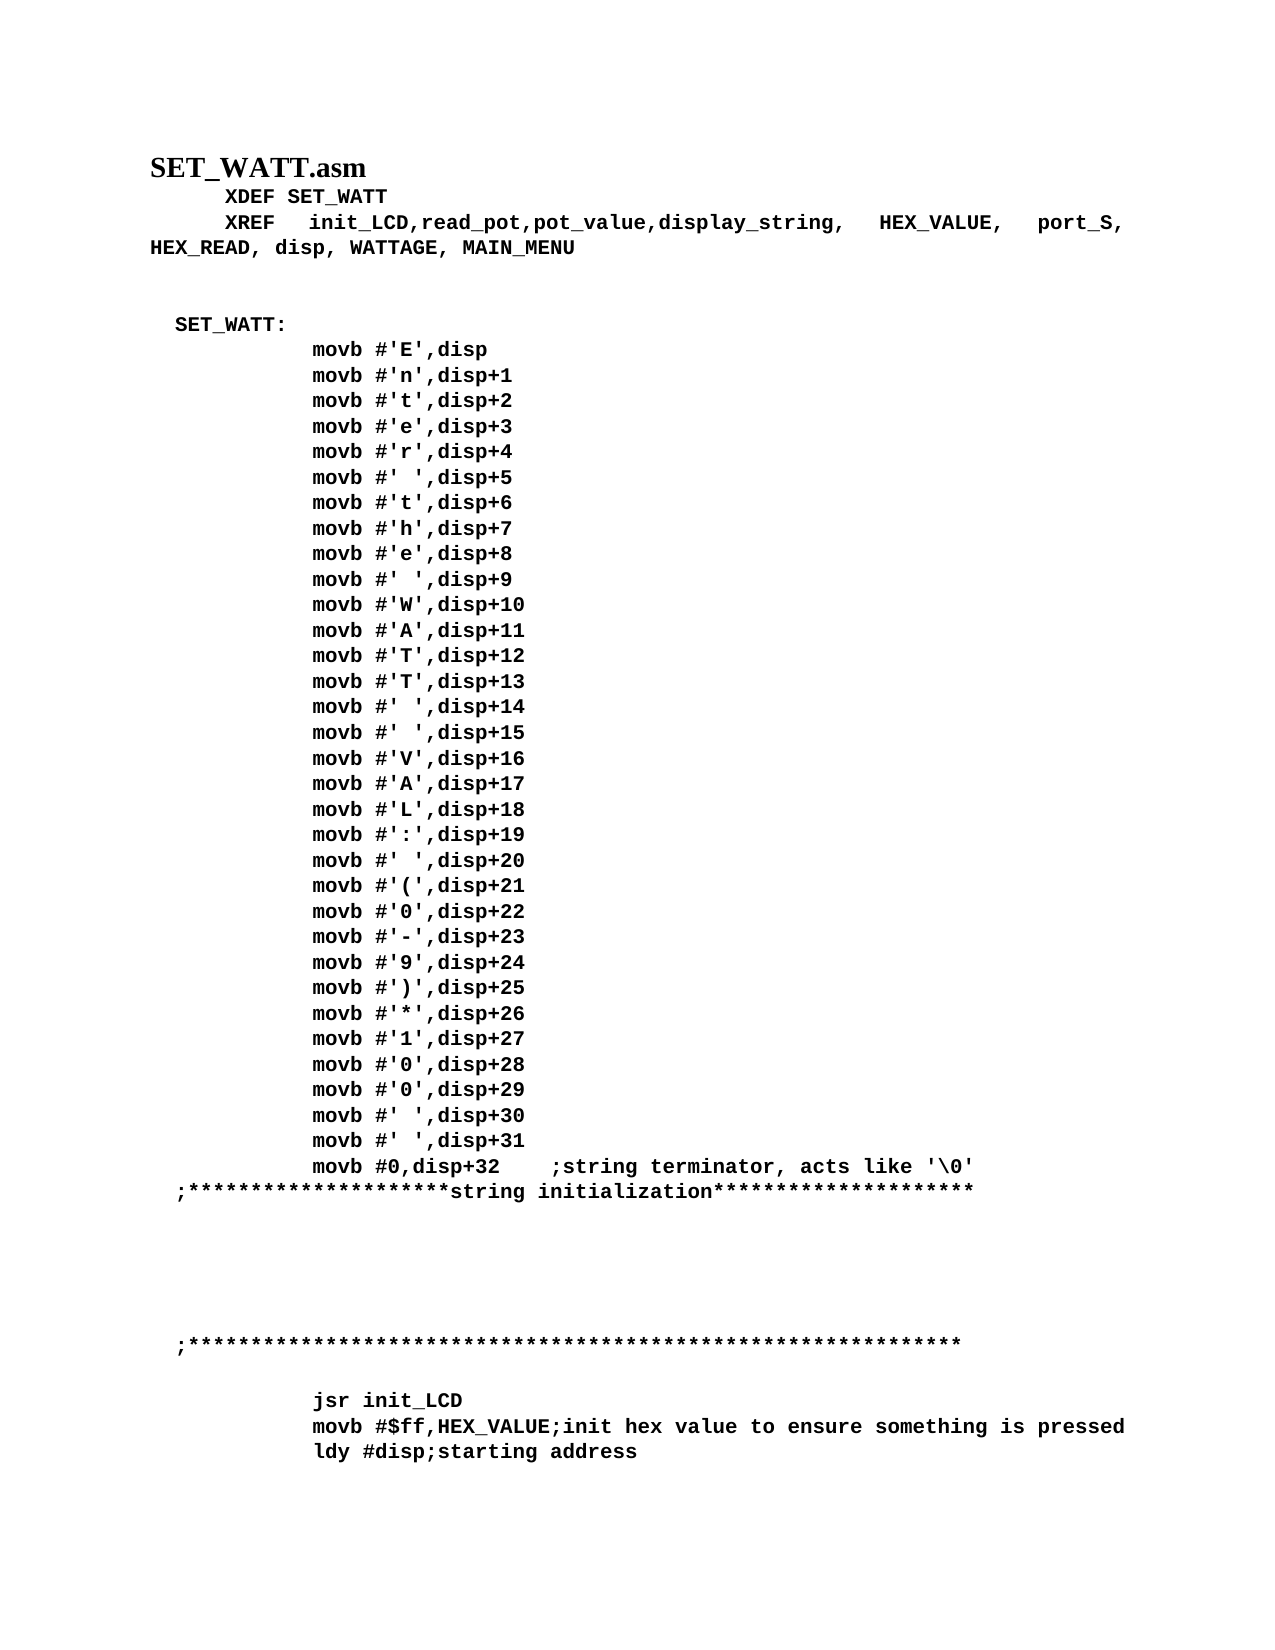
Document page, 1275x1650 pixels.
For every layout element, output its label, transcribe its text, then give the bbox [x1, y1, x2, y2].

text movb #'T',disp+13 [150, 671, 1125, 695]
text movb #':',disp+19 [150, 824, 1125, 848]
text movb #'L',disp+18 [150, 799, 1125, 822]
text movb #'e',disp+3 [150, 416, 1125, 439]
text movb #'t',disp+2 [150, 390, 1125, 414]
text movb #'t',disp+6 [150, 492, 1125, 516]
text movb #0,disp+32 ;string terminator, acts like '\0' [150, 1156, 1125, 1179]
text movb #'(',disp+21 [150, 875, 1125, 899]
text movb #')',disp+25 [150, 977, 1125, 1001]
text movb #'0',disp+28 [150, 1054, 1125, 1077]
text XDEF SET_WATT [150, 186, 1125, 210]
text movb #'h',disp+7 [150, 518, 1125, 542]
text ;************************************************************** [150, 1334, 1125, 1358]
text SET_WATT: [150, 314, 1125, 337]
text movb #'E',disp [150, 339, 1125, 363]
text movb #'T',disp+12 [150, 646, 1125, 669]
text movb #'W',disp+10 [150, 594, 1125, 618]
text movb #' ',disp+5 [150, 467, 1125, 491]
text movb #' ',disp+20 [150, 850, 1125, 873]
text ;*********************string initialization********************* [150, 1181, 1125, 1205]
text SET_WATT.asm [150, 150, 1125, 183]
text ldy #disp;starting address [150, 1441, 1125, 1465]
text movb #'0',disp+22 [150, 901, 1125, 924]
text movb #' ',disp+30 [150, 1105, 1125, 1128]
text movb #'A',disp+17 [150, 773, 1125, 797]
text movb #'0',disp+29 [150, 1079, 1125, 1103]
text movb #'A',disp+11 [150, 620, 1125, 644]
text movb #'1',disp+27 [150, 1028, 1125, 1052]
text movb #'e',disp+8 [150, 543, 1125, 567]
text movb #'9',disp+24 [150, 952, 1125, 975]
text movb #'*',disp+26 [150, 1003, 1125, 1026]
text movb #'r',disp+4 [150, 441, 1125, 465]
text movb #'-',disp+23 [150, 926, 1125, 950]
text XREF init_LCD,read_pot,pot_value,display_string, HEX_VALUE, port_S, HEX_READ, disp, WATTAGE, MAIN_MENU [150, 212, 1125, 261]
text movb #' ',disp+15 [150, 722, 1125, 746]
text movb #$ff,HEX_VALUE;init hex value to ensure something is pressed [150, 1416, 1125, 1439]
text movb #'n',disp+1 [150, 365, 1125, 388]
text movb #' ',disp+14 [150, 697, 1125, 720]
text jsr init_LCD [150, 1390, 1125, 1414]
text movb #'V',disp+16 [150, 748, 1125, 771]
text movb #' ',disp+31 [150, 1130, 1125, 1154]
text movb #' ',disp+9 [150, 569, 1125, 593]
